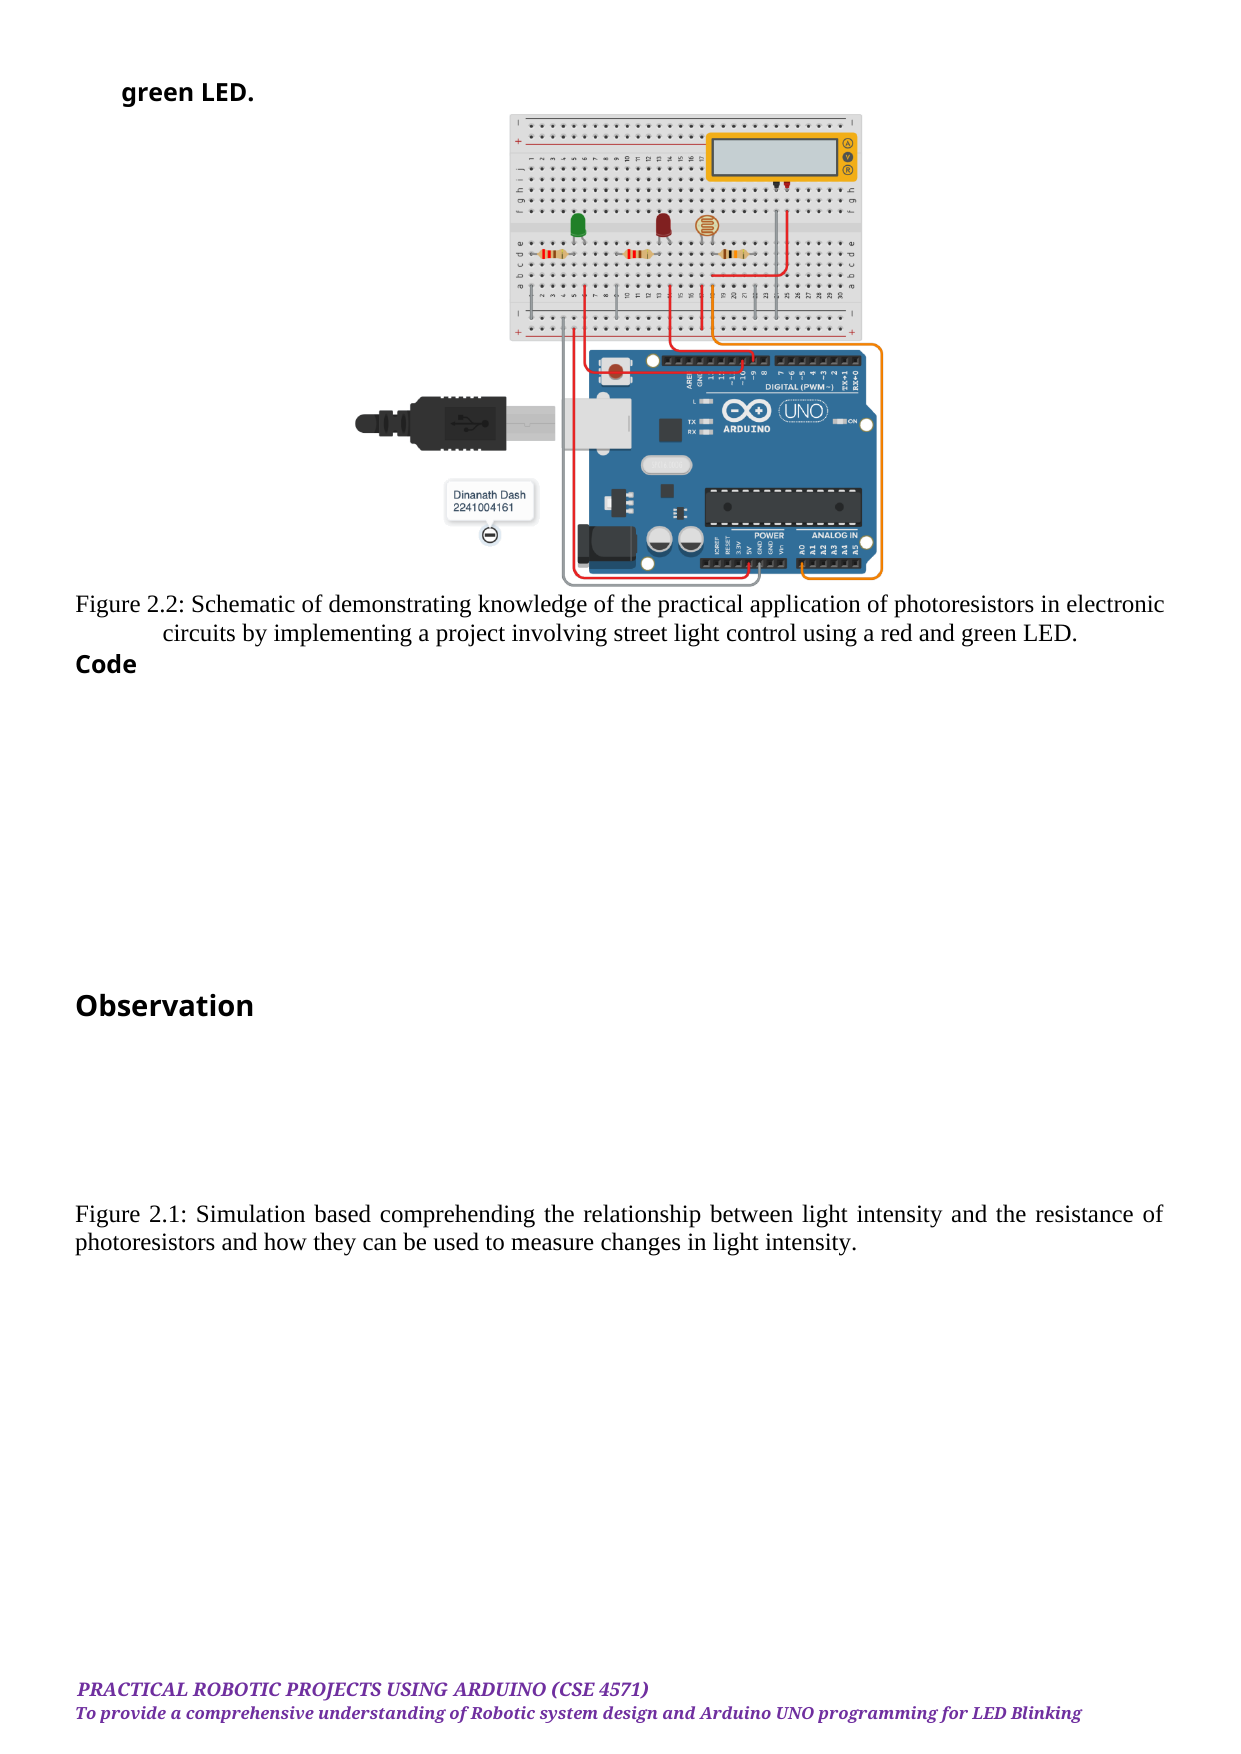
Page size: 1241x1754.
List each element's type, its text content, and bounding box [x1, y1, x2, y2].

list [74, 75, 1165, 109]
text Observation [75, 945, 1165, 1170]
text Code [75, 647, 1165, 866]
picture [347, 109, 893, 589]
text Figure 2.2: Schematic of demonstrating knowledge of the practical application of photoresistors in electronic circuits by implementing a project involving street light control using a red and green LED. [75, 589, 1165, 647]
text Figure 2.1: Simulation based comprehending the relationship between light intensity and the resistance of photoresistors and how they can be used to measure changes in light intensity. [75, 1199, 1165, 1256]
